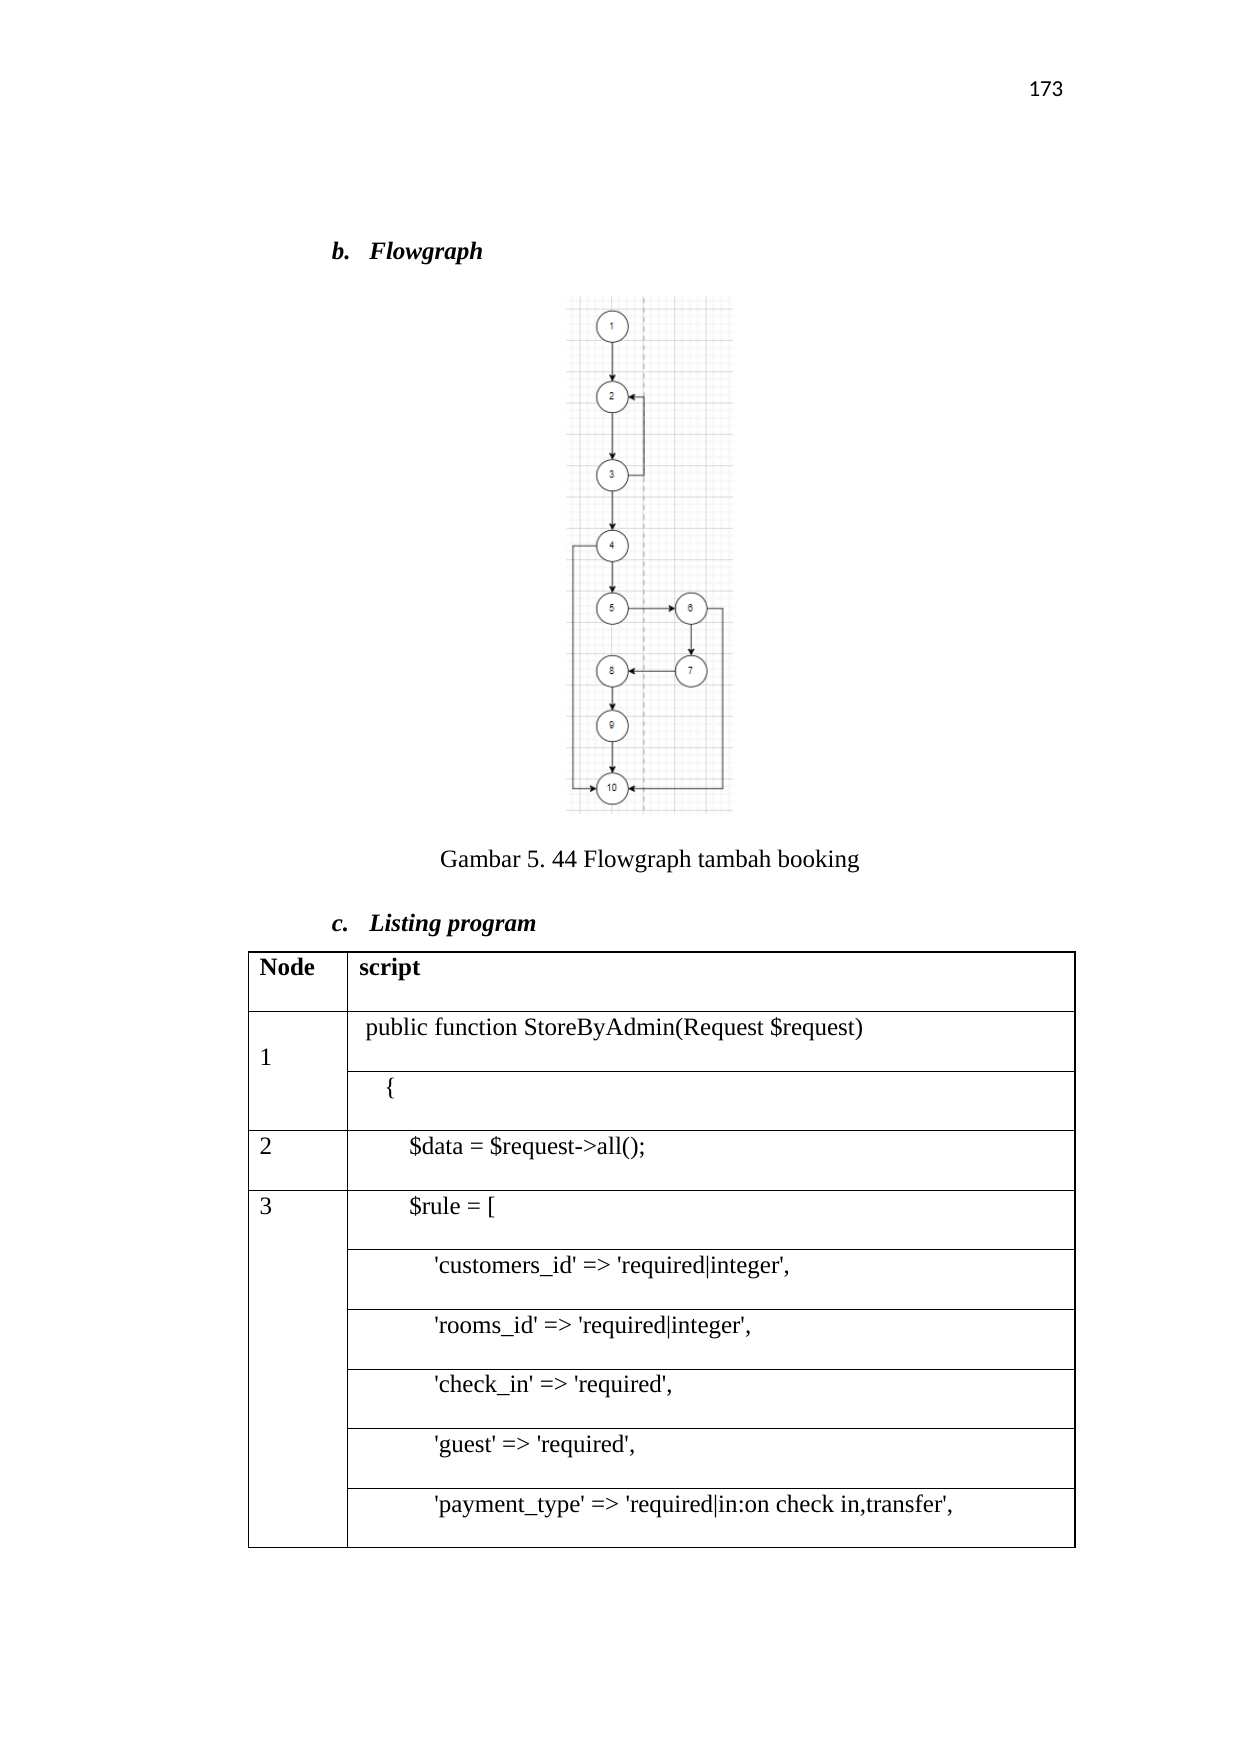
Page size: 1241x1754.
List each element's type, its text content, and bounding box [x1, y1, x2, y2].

list Listing program [332, 908, 1063, 937]
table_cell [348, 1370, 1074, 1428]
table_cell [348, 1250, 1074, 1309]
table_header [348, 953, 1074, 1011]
list Flowgraph [332, 236, 1063, 265]
picture [566, 296, 733, 814]
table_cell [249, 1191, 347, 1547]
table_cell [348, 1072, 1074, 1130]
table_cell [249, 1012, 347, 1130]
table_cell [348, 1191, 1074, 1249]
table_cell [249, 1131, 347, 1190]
text Gambar 5. 44 Flowgraph tambah booking [236, 844, 1063, 873]
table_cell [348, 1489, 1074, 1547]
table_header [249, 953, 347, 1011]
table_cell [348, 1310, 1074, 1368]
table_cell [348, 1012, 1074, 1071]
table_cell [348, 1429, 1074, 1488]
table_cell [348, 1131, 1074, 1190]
